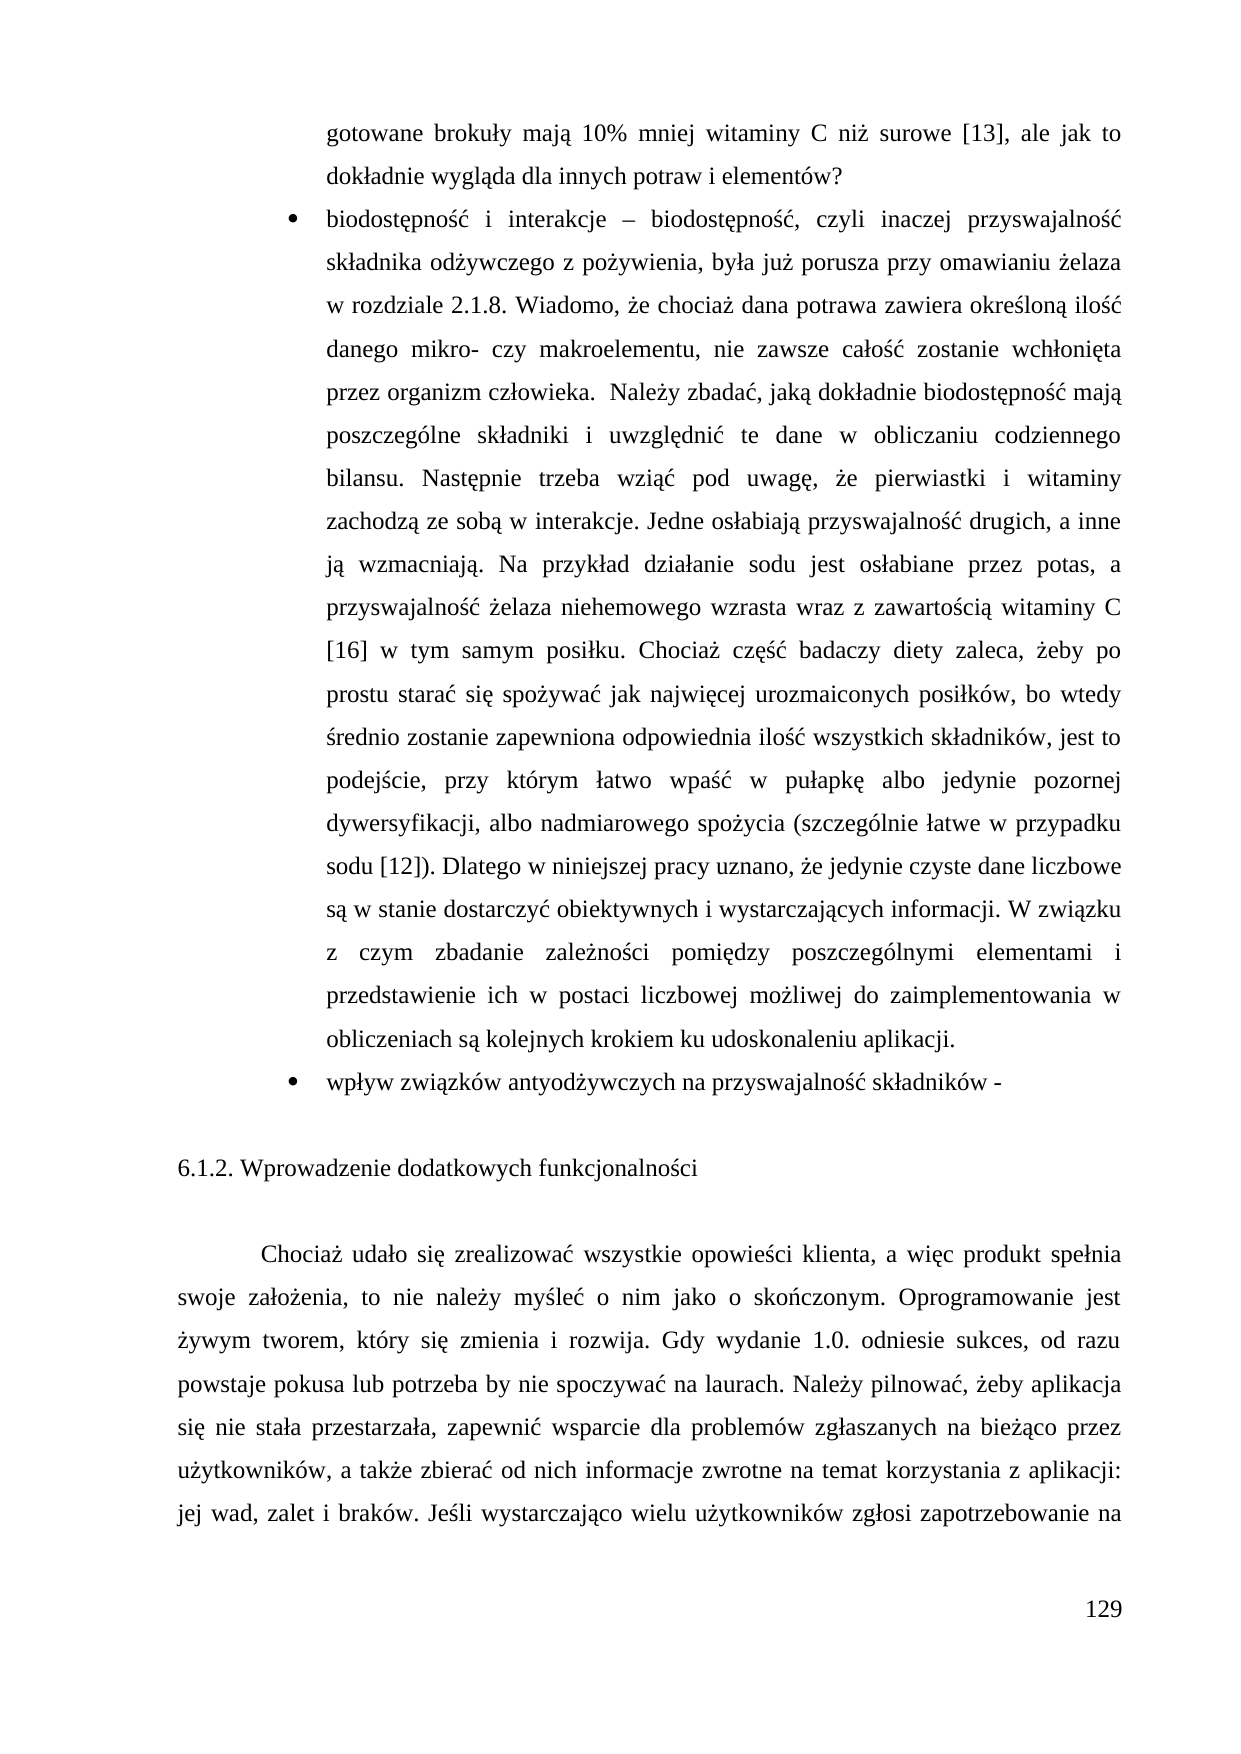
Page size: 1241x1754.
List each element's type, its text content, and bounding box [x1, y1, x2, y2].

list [288, 118, 1122, 190]
subtitle 6.1.2. Wprowadzenie dodatkowych funkcjonalności [177, 1153, 1122, 1182]
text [177, 1239, 1122, 1527]
list wpływ związków antyodżywczych na przyswajalność składników - [288, 1067, 1122, 1096]
list biodostępność i interakcje – biodostępność, czyli inaczej przyswajalność składnika odżywczego z pożywienia, była już porusza przy omawianiu żelaza w rozdziale 2.1.8. Wiadomo, że chociaż dana potrawa zawiera określoną ilość danego mikro- czy makroelementu, nie zawsze całość zostanie wchłonięta przez organizm człowieka. Należy zbadać, jaką dokładnie biodostępność mają poszczególne składniki i uwzględnić te dane w obliczaniu codziennego bilansu. Następnie trzeba wziąć pod uwagę, że pierwiastki i witaminy zachodzą ze sobą w interakcje. Jedne osłabiają przyswajalność drugich, a inne ją wzmacniają. Na przykład działanie sodu jest osłabiane przez potas, a przyswajalność żelaza niehemowego wzrasta wraz z zawartością witaminy C [16] w tym samym posiłku. Chociaż część badaczy diety zaleca, żeby po prostu starać się spożywać jak najwięcej urozmaiconych posiłków, bo wtedy średnio zostanie zapewniona odpowiednia ilość wszystkich składników, jest to podejście, przy którym łatwo wpaść w pułapkę albo jedynie pozornej dywersyfikacji, albo nadmiarowego spożycia (szczególnie łatwe w przypadku sodu [12]). Dlatego w niniejszej pracy uznano, że jedynie czyste dane liczbowe są w stanie dostarczyć obiektywnych i wystarczających informacji. W związku z czym zbadanie zależności pomiędzy poszczególnymi elementami i przedstawienie ich w postaci liczbowej możliwej do zaimplementowania w obliczeniach są kolejnych krokiem ku udoskonaleniu aplikacji. [288, 204, 1122, 1052]
